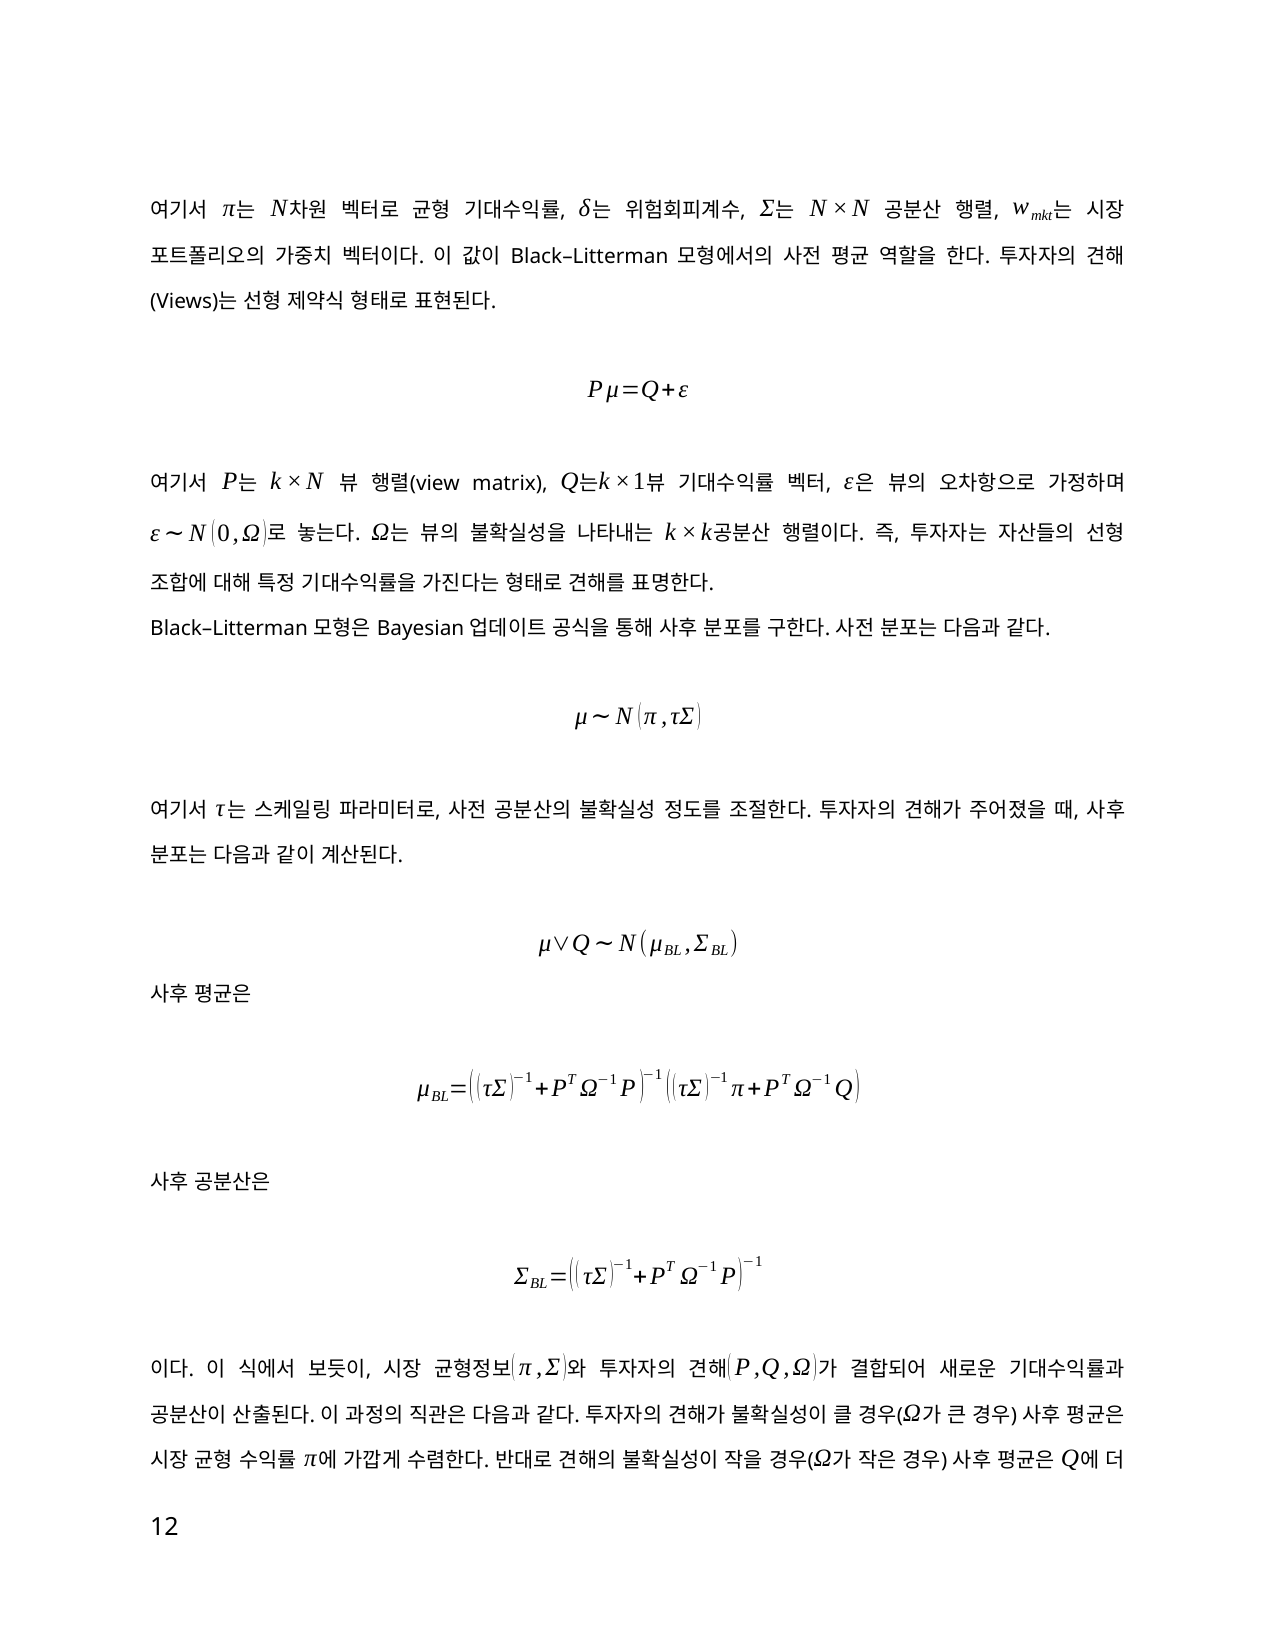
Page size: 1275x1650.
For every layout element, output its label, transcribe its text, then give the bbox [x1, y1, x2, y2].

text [150, 1352, 1125, 1474]
text Black–Litterman 모형은 Bayesian 업데이트 공식을 통해 사후 분포를 구한다. 사전 분포는 다음과 같다. [150, 611, 1125, 642]
text 사후 공분산은 [150, 1165, 1125, 1195]
text 사후 평균은 [150, 977, 1125, 1008]
text 여기서 는 스케일링 파라미터로, 사전 공분산의 불확실성 정도를 조절한다. 투자자의 견해가 주어졌을 때, 사후 분포는 다음과 같이 계산된다. [150, 793, 1125, 869]
text 여기서 는 차원 벡터로 균형 기대수익률, 는 위험회피계수, 는 공분산 행렬, 는 시장 포트폴리오의 가중치 벡터이다. 이 값이 Black–Litterman 모형에서의 사전 평균 역할을 한다. 투자자의 견해(Views)는 선형 제약식 형태로 표현된다. [150, 193, 1125, 315]
text 여기서 는 뷰 행렬(view matrix), 는뷰 기대수익률 벡터, 은 뷰의 오차항으로 가정하며 로 놓는다. 는 뷰의 불확실성을 나타내는 공분산 행렬이다. 즉, 투자자는 자산들의 선형 조합에 대해 특정 기대수익률을 가진다는 형태로 견해를 표명한다. [150, 466, 1125, 596]
